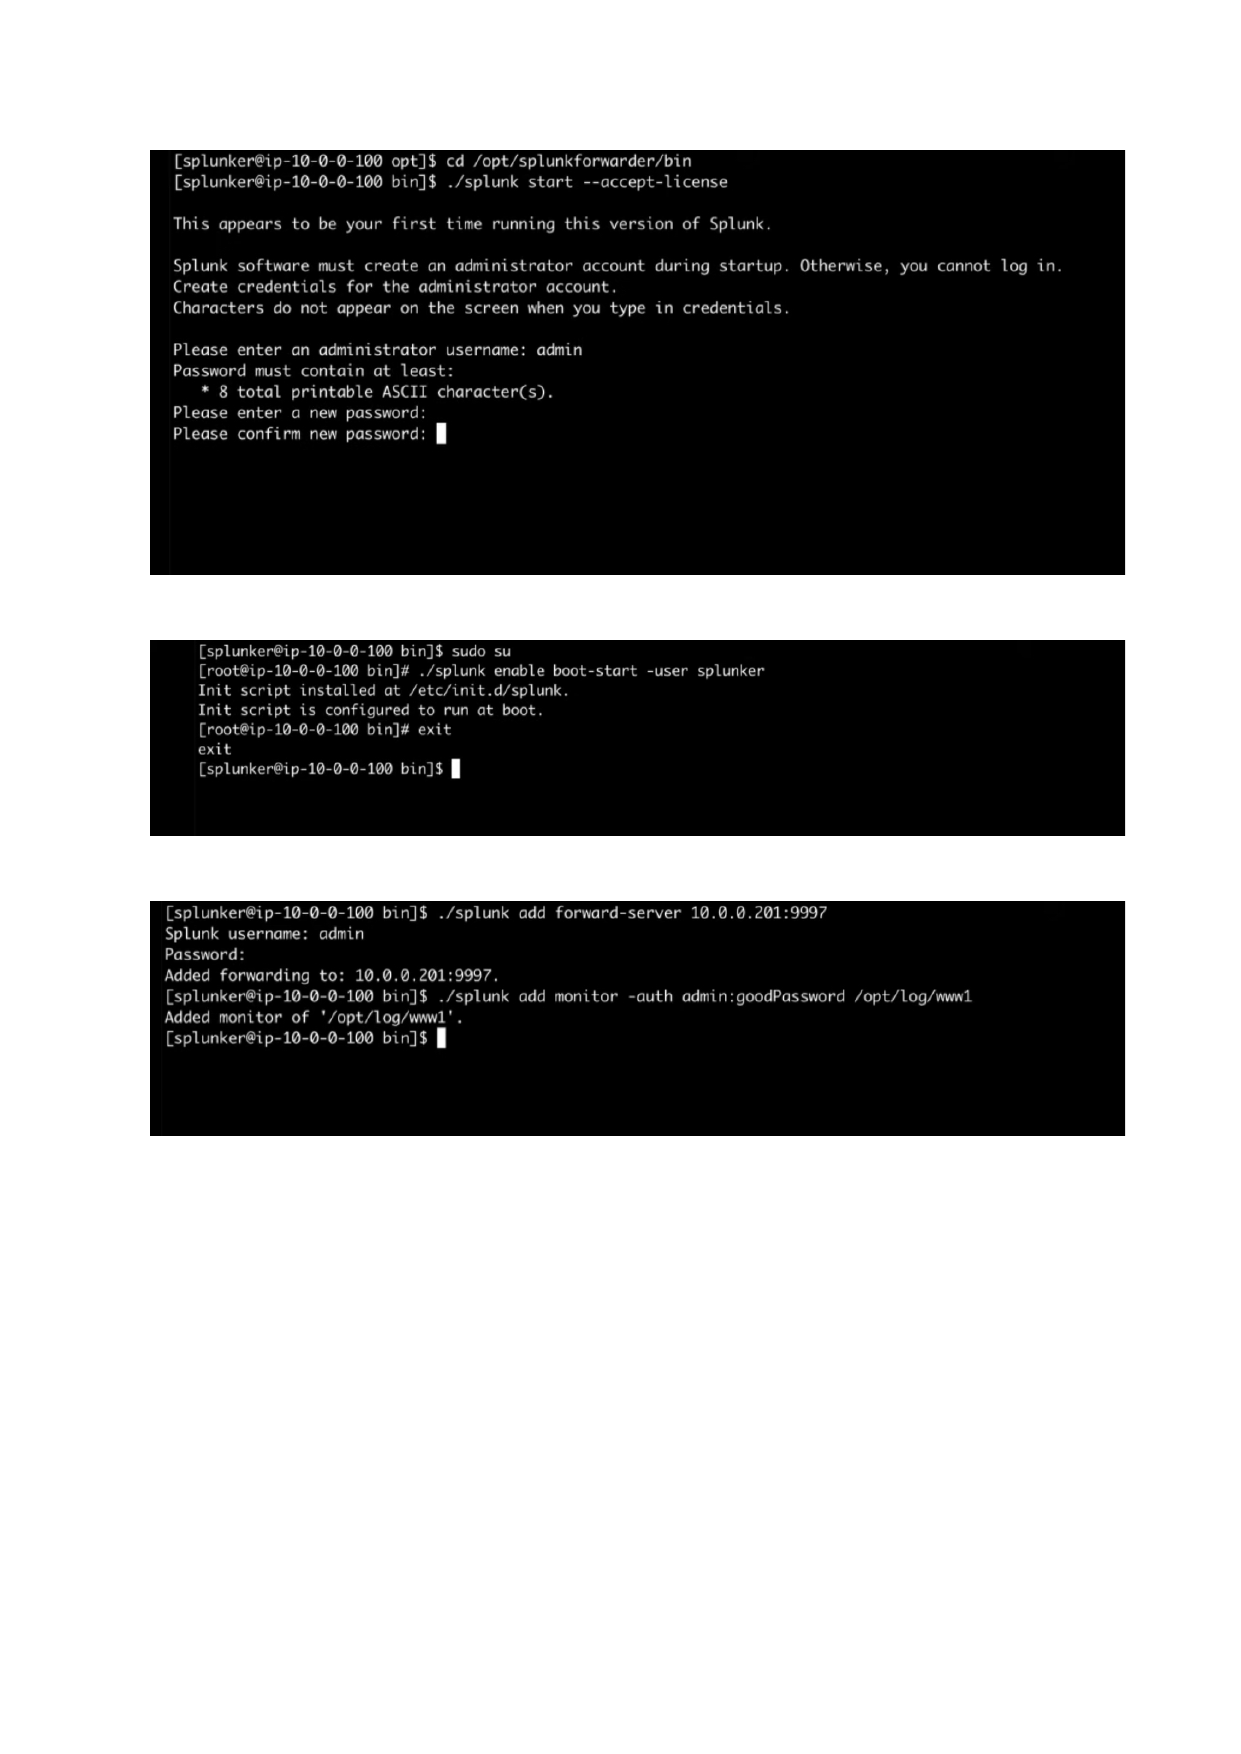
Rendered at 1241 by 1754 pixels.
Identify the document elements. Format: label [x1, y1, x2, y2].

picture [150, 150, 1125, 575]
picture [150, 640, 1125, 836]
picture [150, 901, 1125, 1136]
